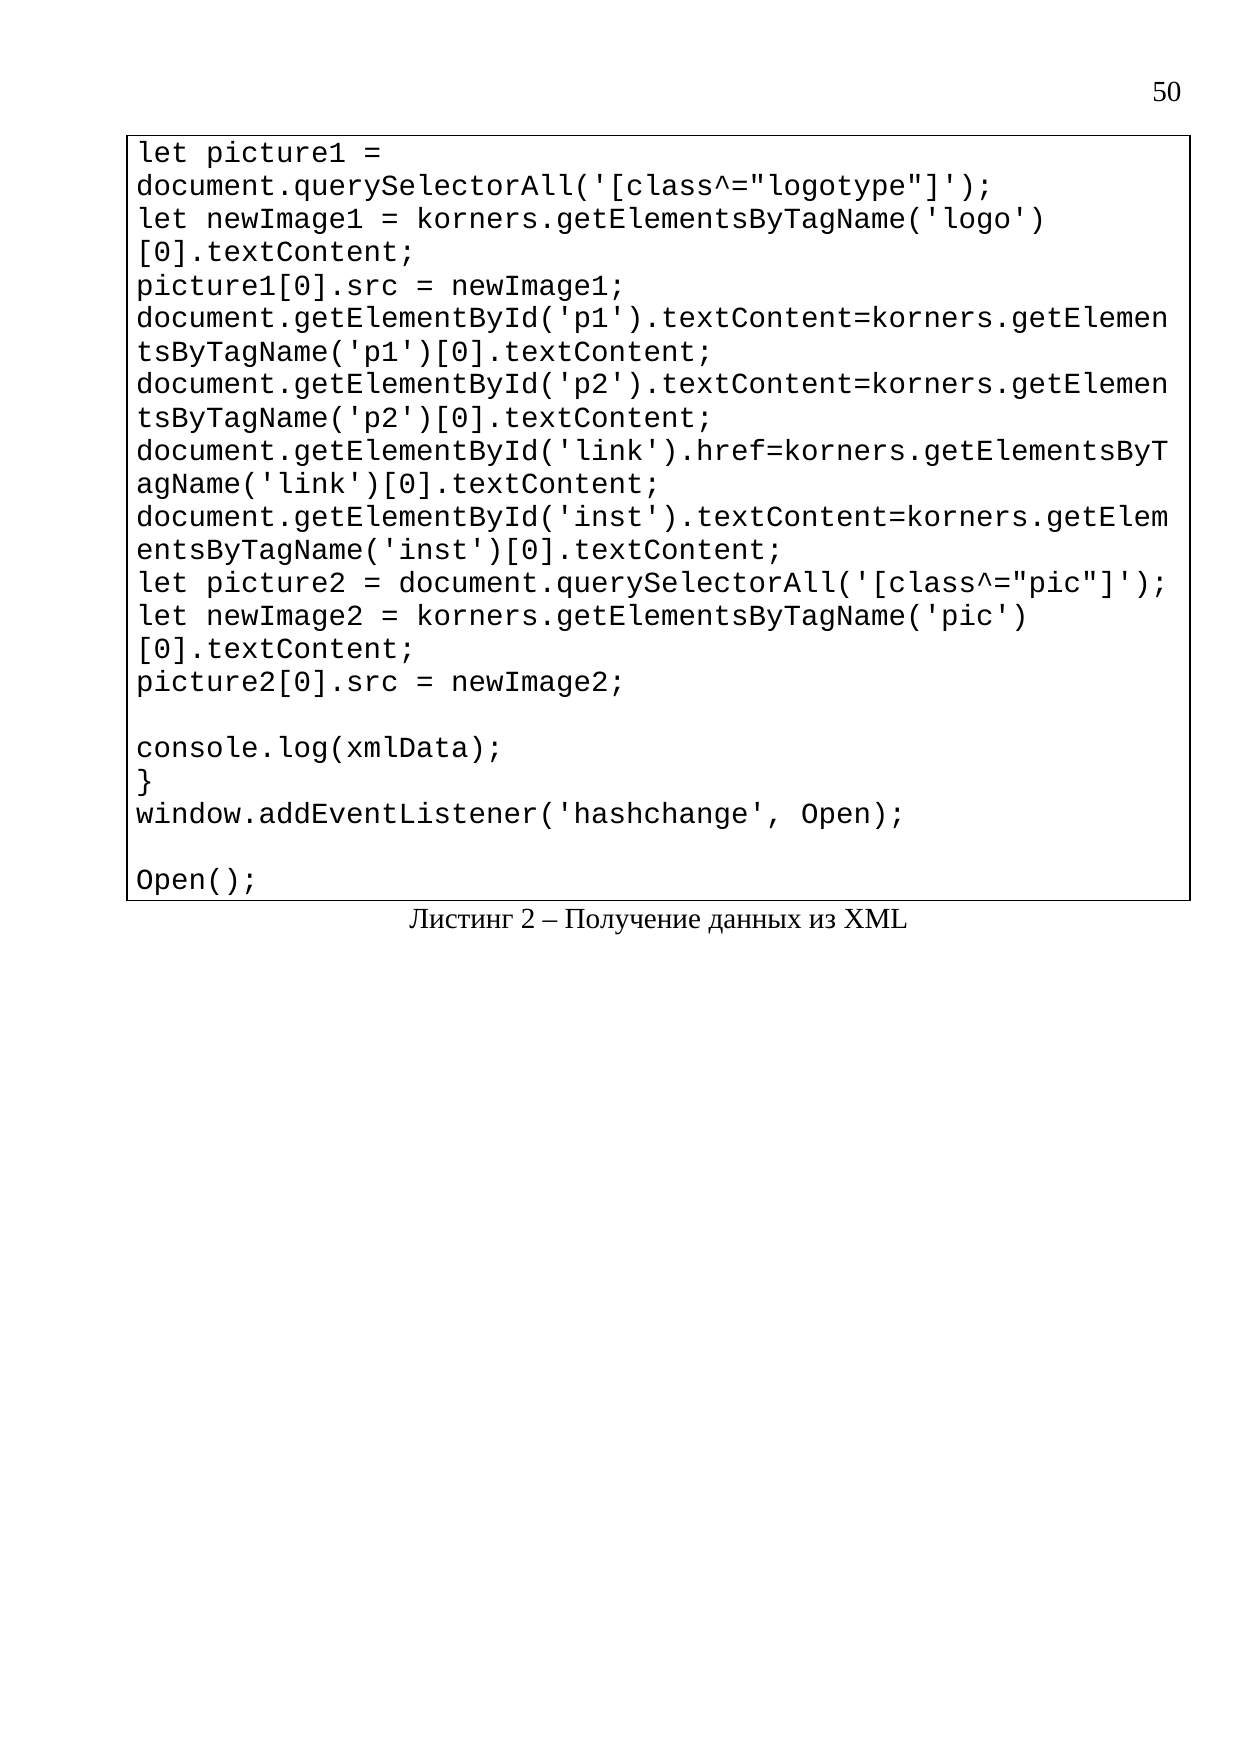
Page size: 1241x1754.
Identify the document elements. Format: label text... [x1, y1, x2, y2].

text Листинг 2 – Получение данных из XML [136, 901, 1181, 935]
text Open(); [128, 862, 1189, 900]
text document.getElementById('inst').textContent=korners.getElementsByTagName('inst')[0].textContent; [136, 502, 1181, 568]
text let newImage1 = korners.getElementsByTagName('logo')[0].textContent; [136, 204, 1181, 271]
text console.log(xmlData); [136, 733, 1181, 766]
text picture2[0].src = newImage2; [136, 667, 1181, 700]
text let picture2 = document.querySelectorAll('[class^="pic"]'); [136, 568, 1181, 601]
text window.addEventListener('hashchange', Open); [136, 799, 1181, 832]
text document.getElementById('p2').textContent=korners.getElementsByTagName('p2')[0].textContent; [136, 370, 1181, 436]
text document.getElementById('p1').textContent=korners.getElementsByTagName('p1')[0].textContent; [136, 304, 1181, 370]
text let picture1 = document.querySelectorAll('[class^="logotype"]'); [128, 136, 1189, 204]
text document.getElementById('link').href=korners.getElementsByTagName('link')[0].textContent; [136, 436, 1181, 502]
text let newImage2 = korners.getElementsByTagName('pic')[0].textContent; [136, 601, 1181, 667]
text } [136, 766, 1181, 799]
text picture1[0].src = newImage1; [136, 271, 1181, 304]
